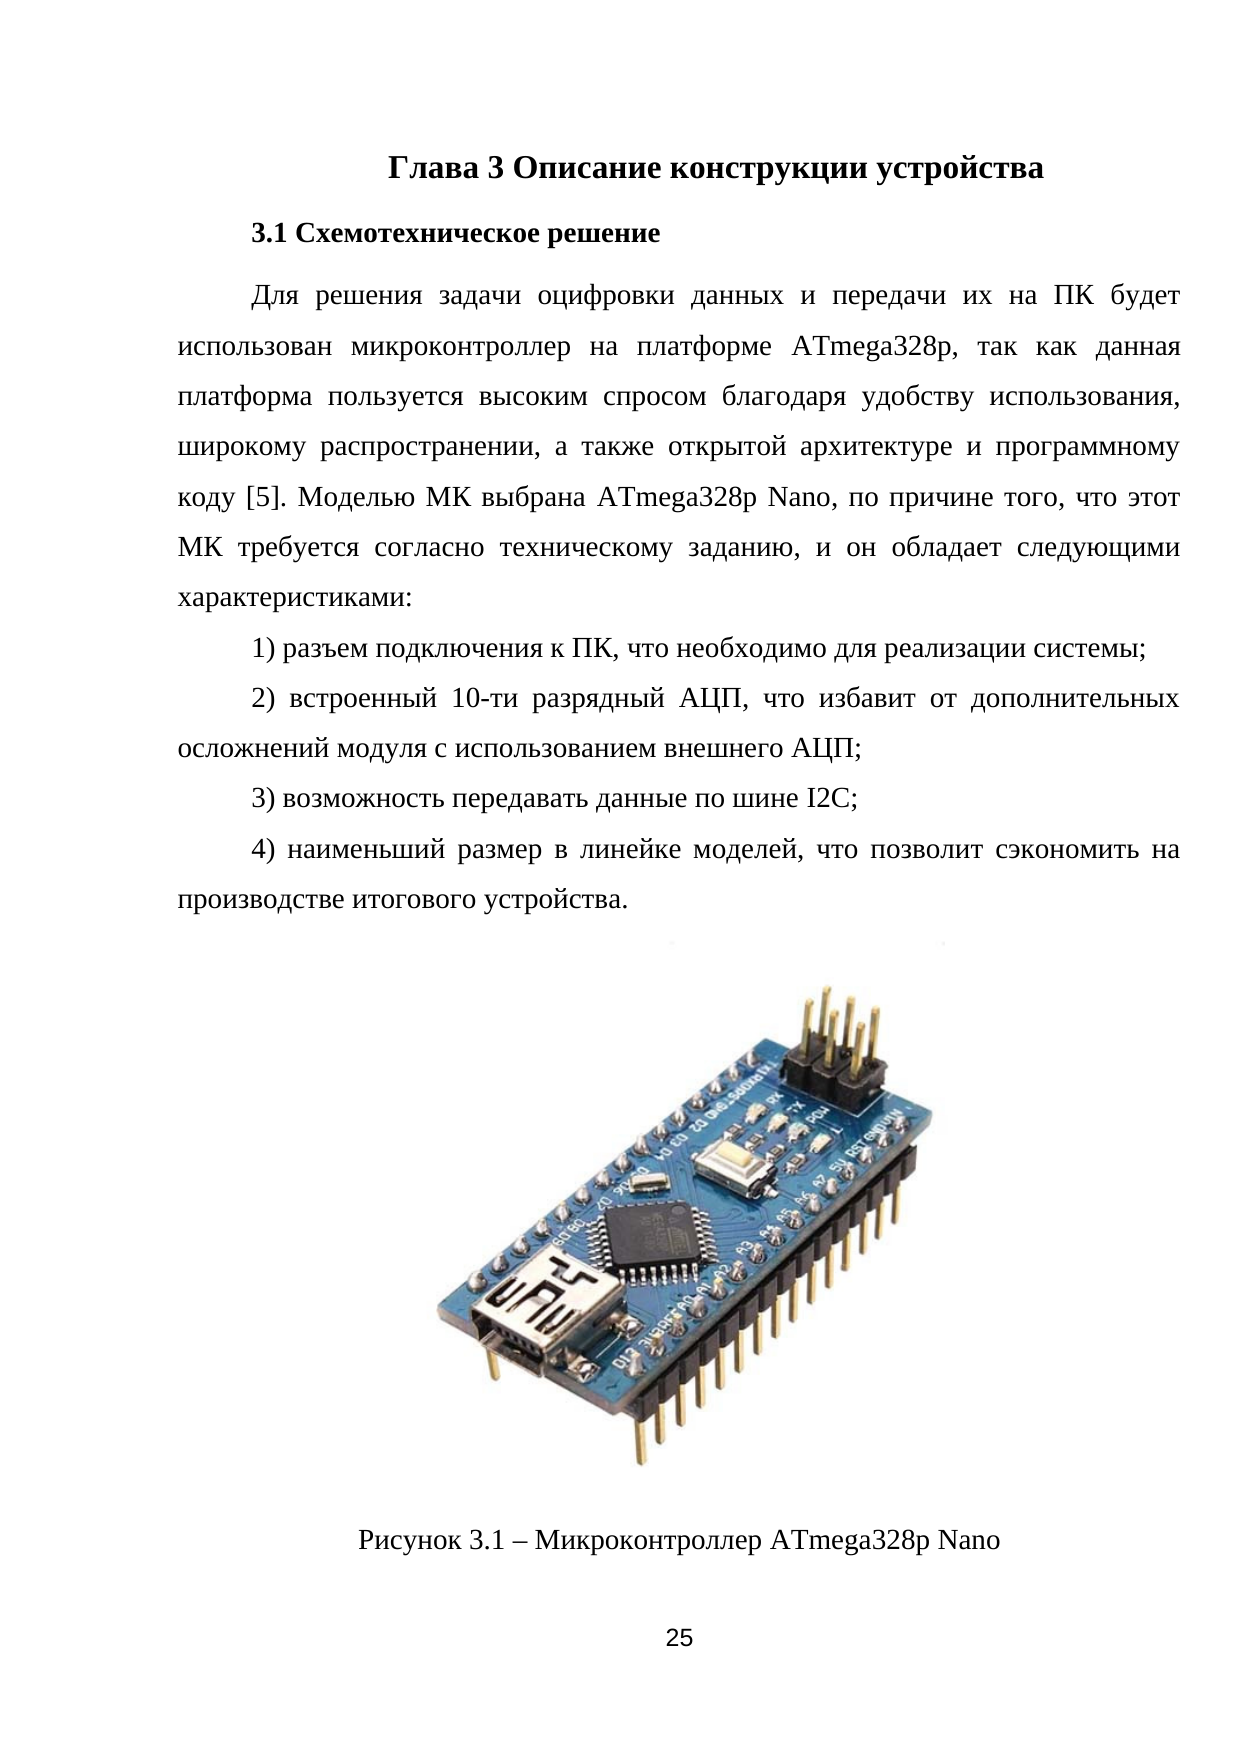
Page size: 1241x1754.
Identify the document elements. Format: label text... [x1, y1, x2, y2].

text 3.1 Схемотехническое решение [177, 215, 1181, 248]
list Рисунок 3.1 – Микроконтроллер ATmega328p Nano [177, 1522, 1181, 1556]
text 4) наименьший размер в линейке моделей, что позволит сэкономить на производстве итогового устройства. [177, 831, 1181, 915]
text 2) встроенный 10-ти разрядный АЦП, что избавит от дополнительных осложнений модуля с использованием внешнего АЦП; [177, 680, 1181, 764]
text 3) возможность передавать данные по шине I2C; [177, 781, 1181, 814]
list Для решения задачи оцифровки данных и передачи их на ПК будет использован микроконтроллер на платформе ATmega328p, так как данная платформа пользуется высоким спросом благодаря удобству использования, широкому распространении, а также открытой архитектуре и программному коду [5]. Моделью МК выбрана ATmega328p Nano, по причине того, что этот МК требуется согласно техническому заданию, и он обладает следующими характеристиками: [177, 277, 1181, 613]
text Глава 3 Описание конструкции устройства [177, 147, 1181, 186]
picture [391, 931, 968, 1509]
text 1) разъем подключения к ПК, что необходимо для реализации системы; [251, 630, 1181, 663]
